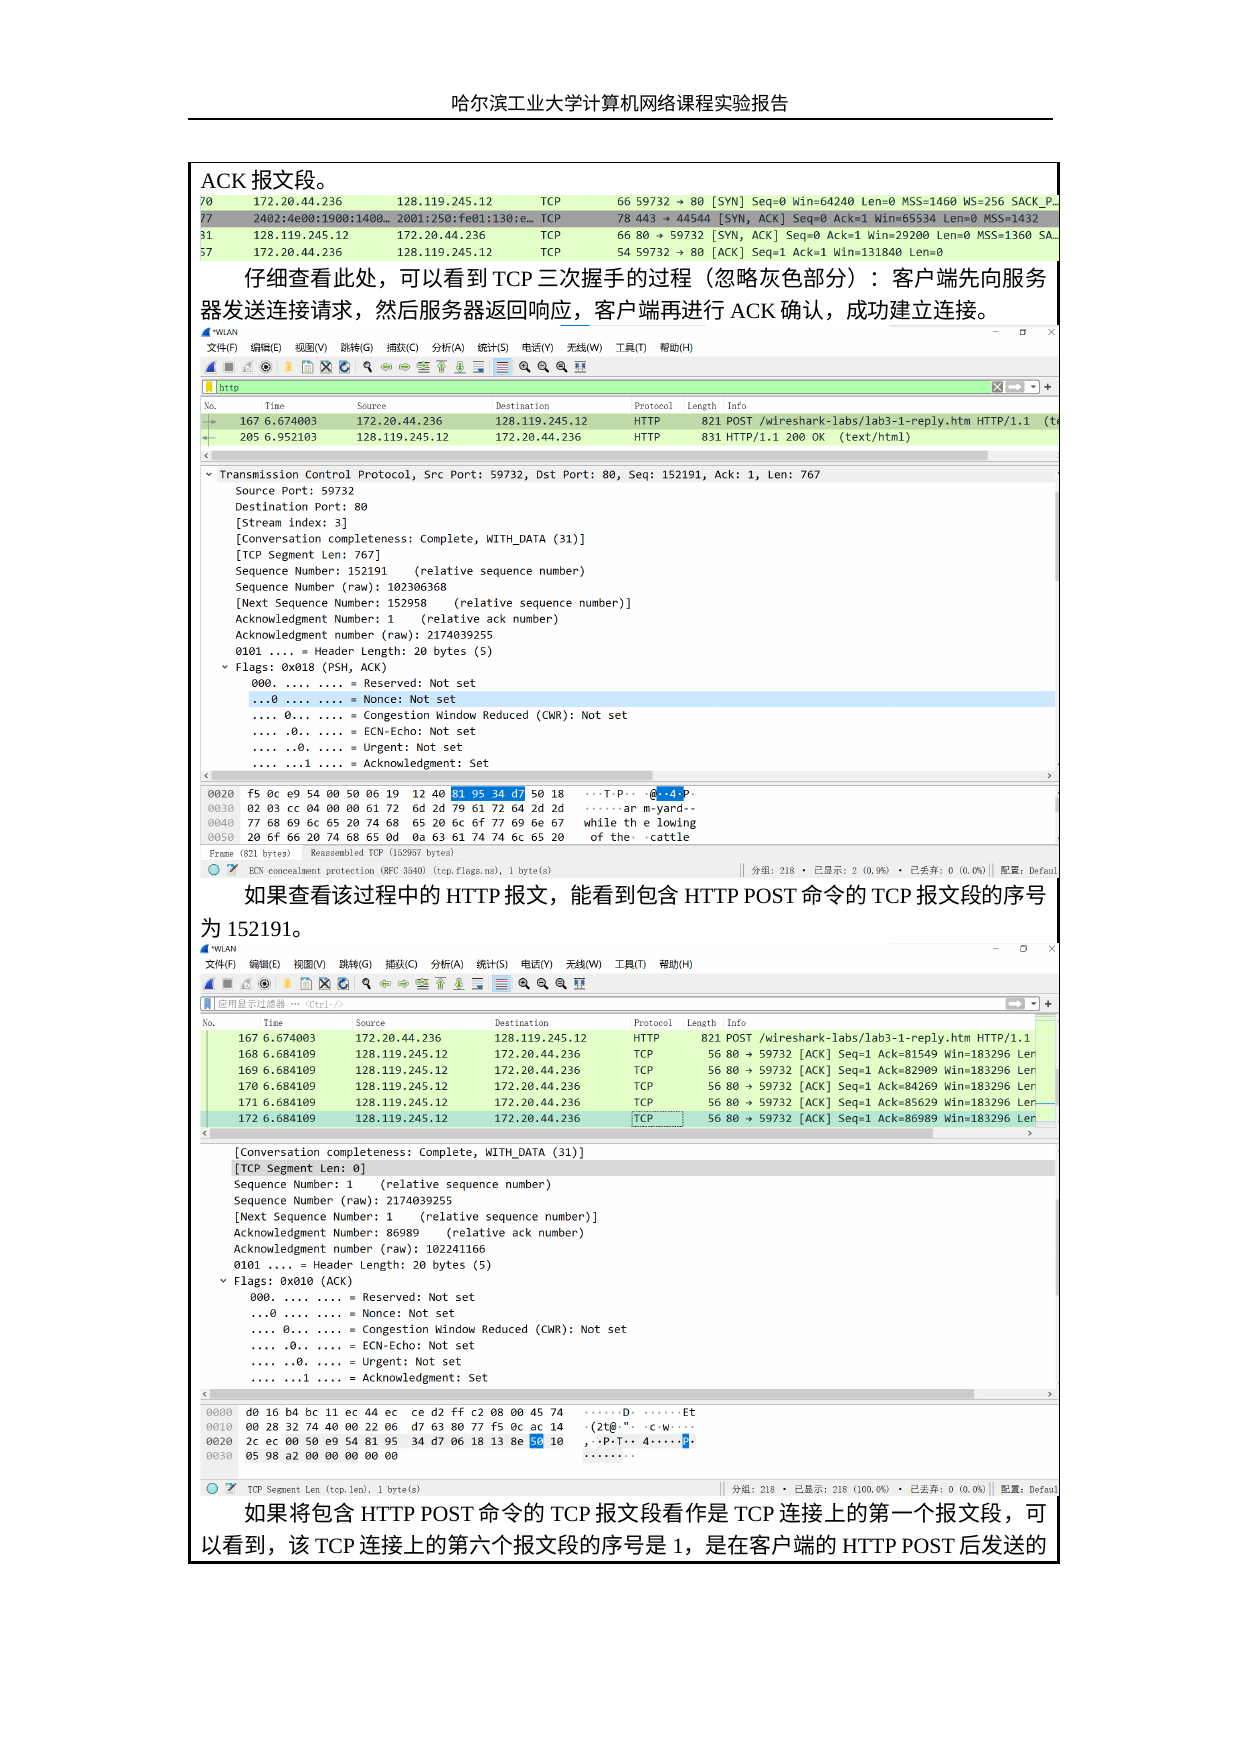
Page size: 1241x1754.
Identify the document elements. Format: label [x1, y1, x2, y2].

table_cell [191, 163, 1057, 1561]
picture [200, 325, 1059, 878]
picture [200, 195, 1059, 261]
picture [200, 943, 1059, 1496]
